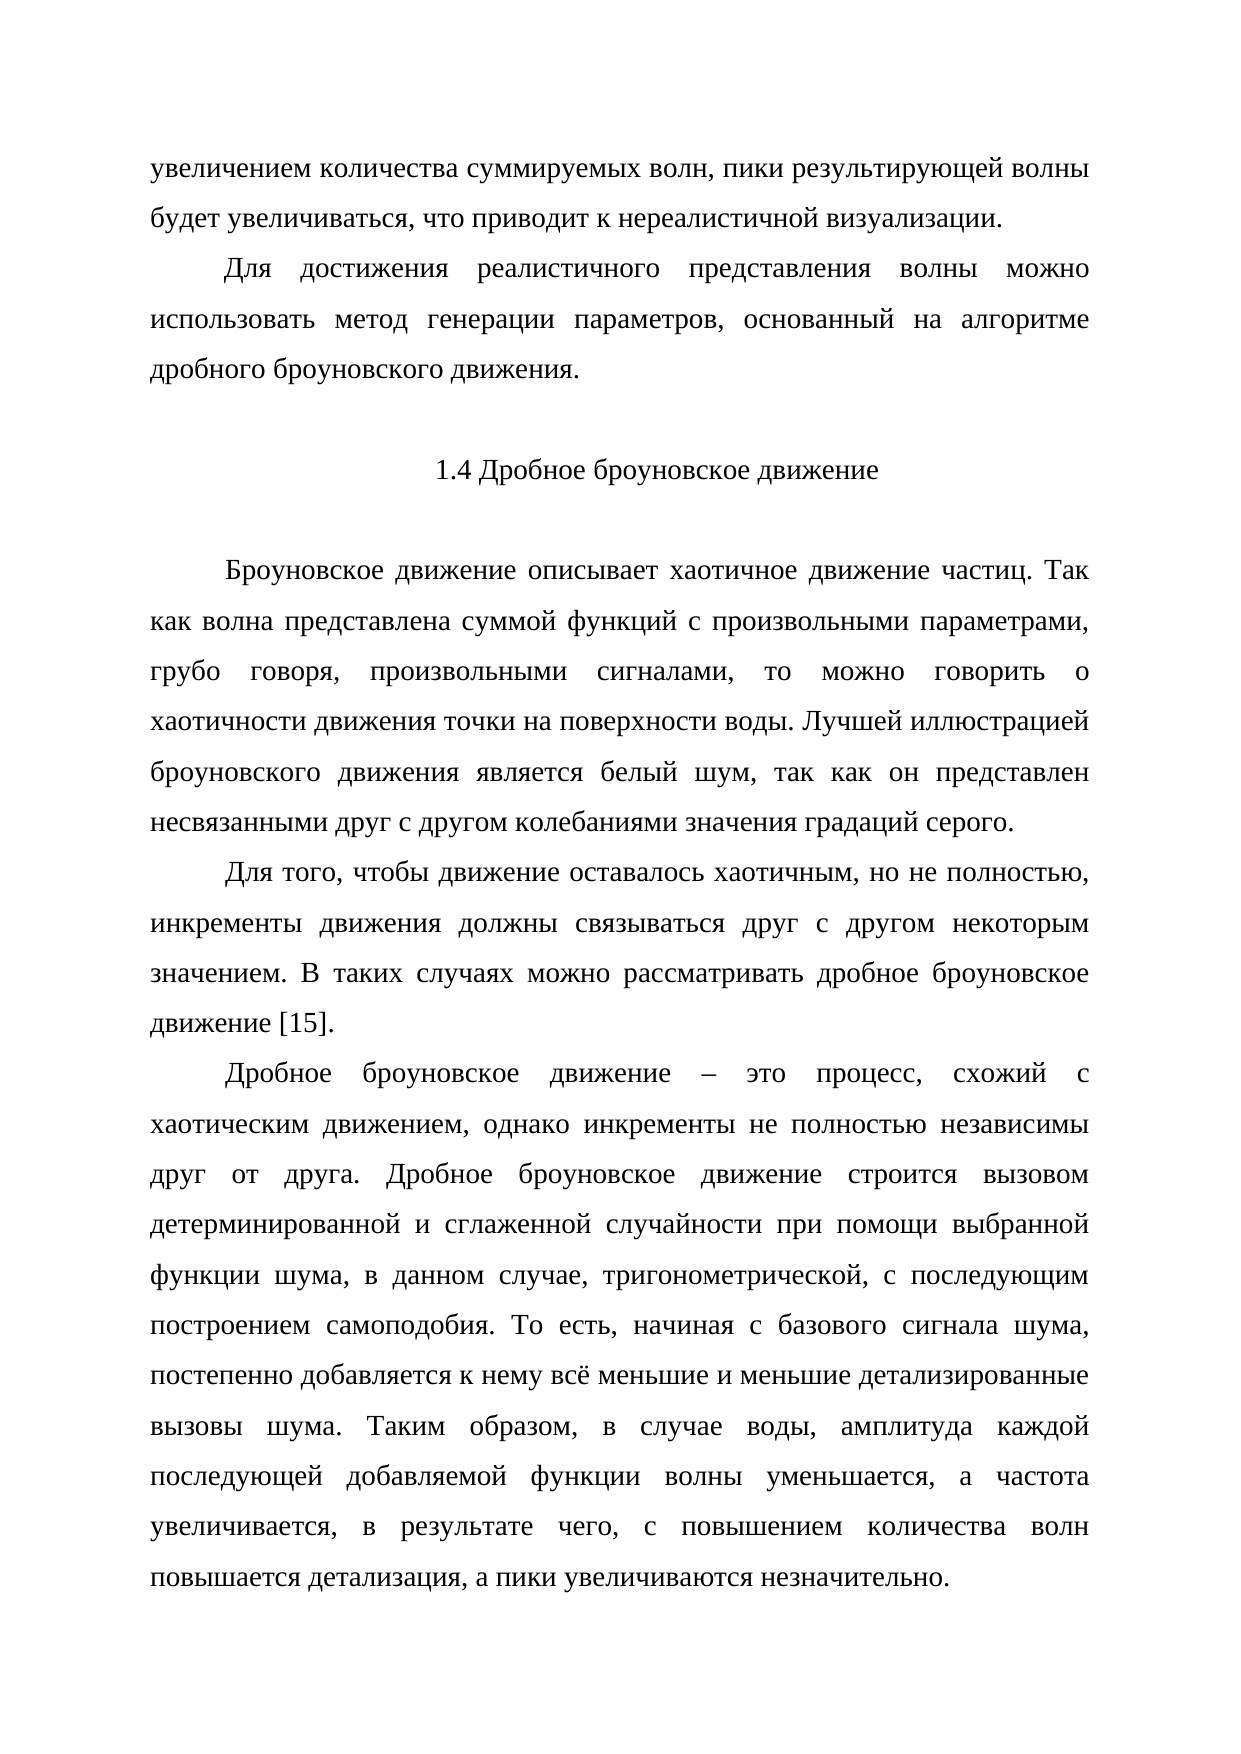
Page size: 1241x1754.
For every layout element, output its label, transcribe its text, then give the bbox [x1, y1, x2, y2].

text Для достижения реалистичного представления волны можно использовать метод генерации параметров, основанный на алгоритме дробного броуновского движения. [150, 251, 1090, 385]
subtitle 1.4 Дробное броуновское движение [150, 452, 1090, 485]
text Броуновское движение описывает хаотичное движение частиц. Так как волна представлена суммой функций с произвольными параметрами, грубо говоря, произвольными сигналами, то можно говорить о хаотичности движения точки на поверхности воды. Лучшей иллюстрацией броуновского движения является белый шум, так как он представлен несвязанными друг с другом колебаниями значения градаций серого. [150, 552, 1090, 838]
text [150, 150, 1090, 234]
text Для того, чтобы движение оставалось хаотичным, но не полностью, инкременты движения должны связываться друг с другом некоторым значением. В таких случаях можно рассматривать дробное броуновское движение [15]. [150, 854, 1090, 1039]
text Дробное броуновское движение – это процесс, схожий с хаотическим движением, однако инкременты не полностью независимы друг от друга. Дробное броуновское движение строится вызовом детерминированной и сглаженной случайности при помощи выбранной функции шума, в данном случае, тригонометрической, с последующим построением самоподобия. То есть, начиная с базового сигнала шума, постепенно добавляется к нему всё меньшие и меньшие детализированные вызовы шума. Таким образом, в случае воды, амплитуда каждой последующей добавляемой функции волны уменьшается, а частота увеличивается, в результате чего, с повышением количества волн повышается детализация, а пики увеличиваются незначительно. [150, 1056, 1090, 1592]
